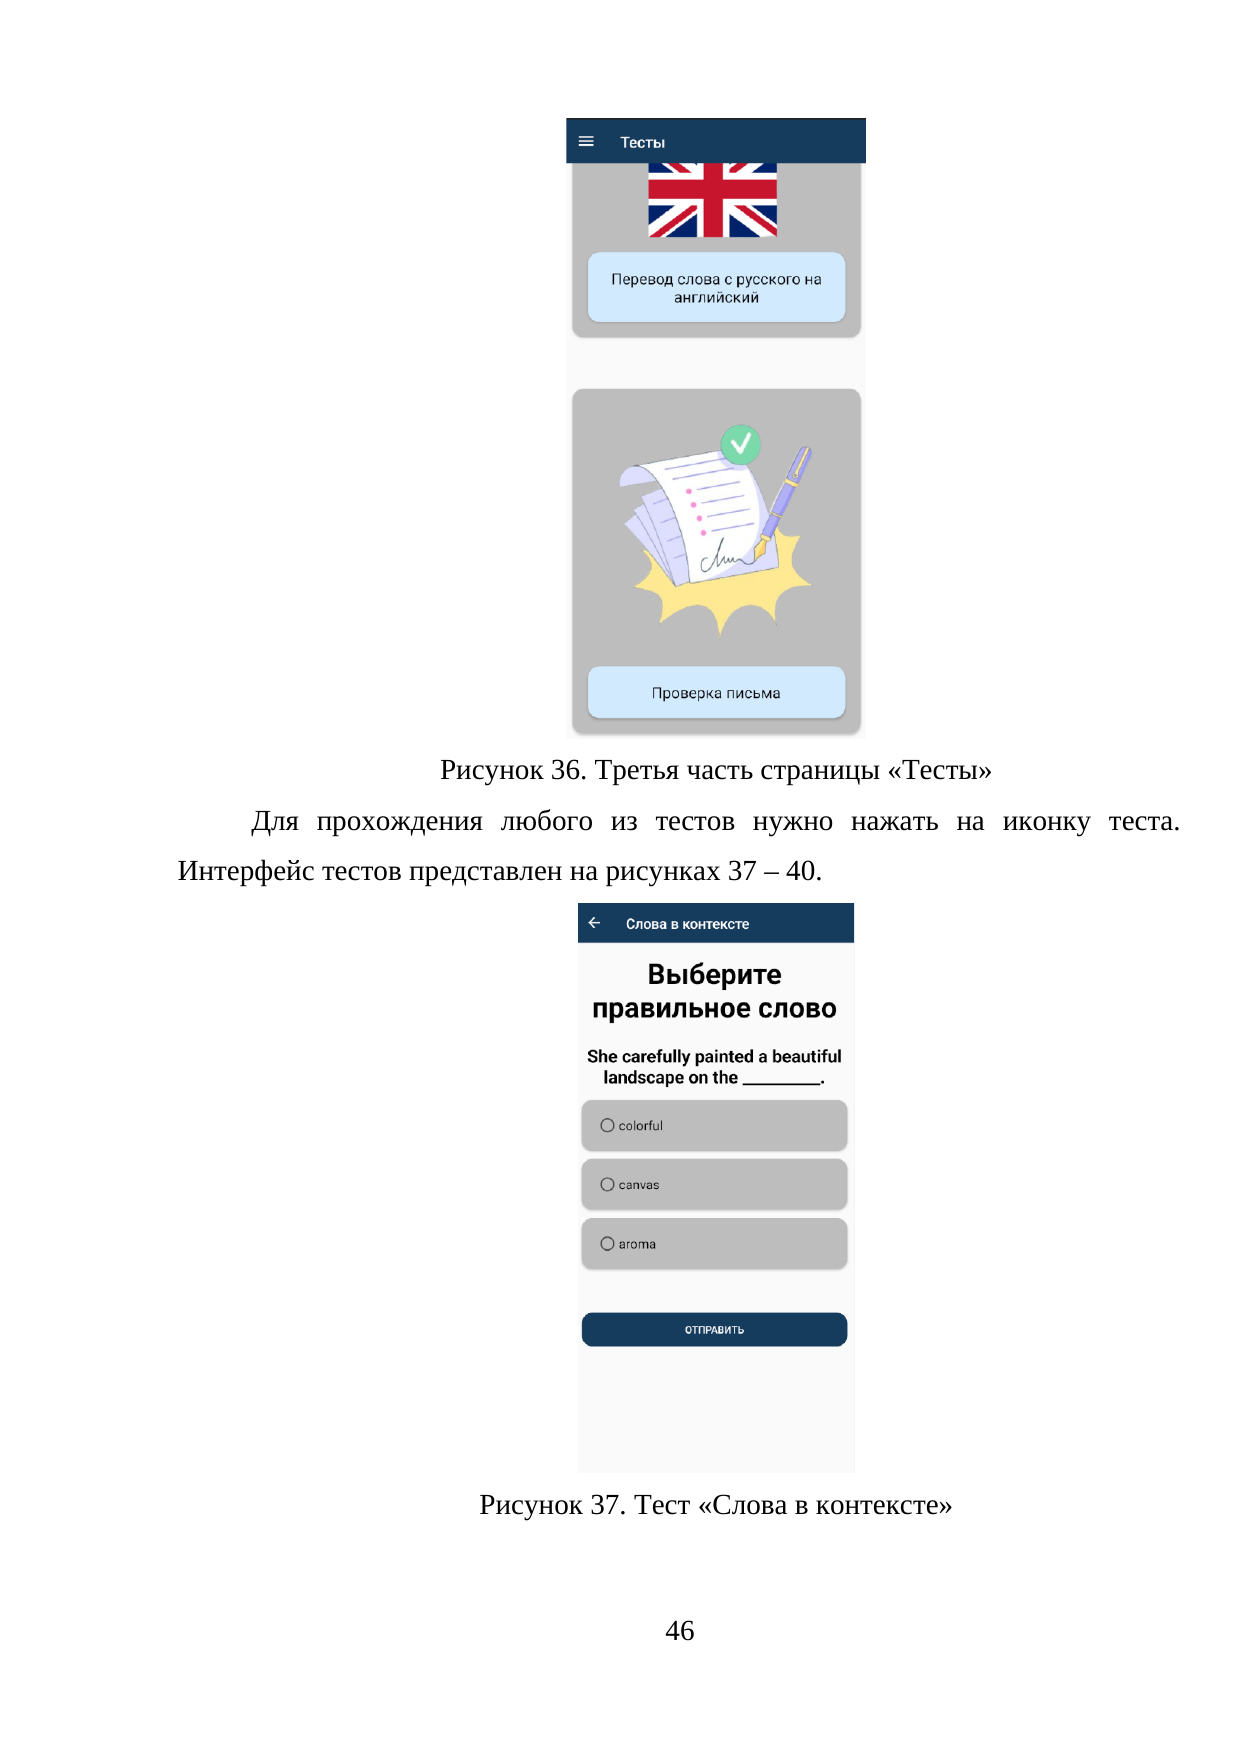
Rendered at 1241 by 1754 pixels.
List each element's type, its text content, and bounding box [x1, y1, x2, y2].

picture [566, 118, 866, 739]
picture [578, 903, 855, 1473]
text Рисунок 36. Третья часть страницы «Тесты» [177, 752, 1181, 786]
text Для прохождения любого из тестов нужно нажать на иконку теста. Интерфейс тестов представлен на рисунках 37 – 40. [177, 803, 1181, 887]
text Рисунок 37. Тест «Слова в контексте» [177, 1487, 1181, 1521]
